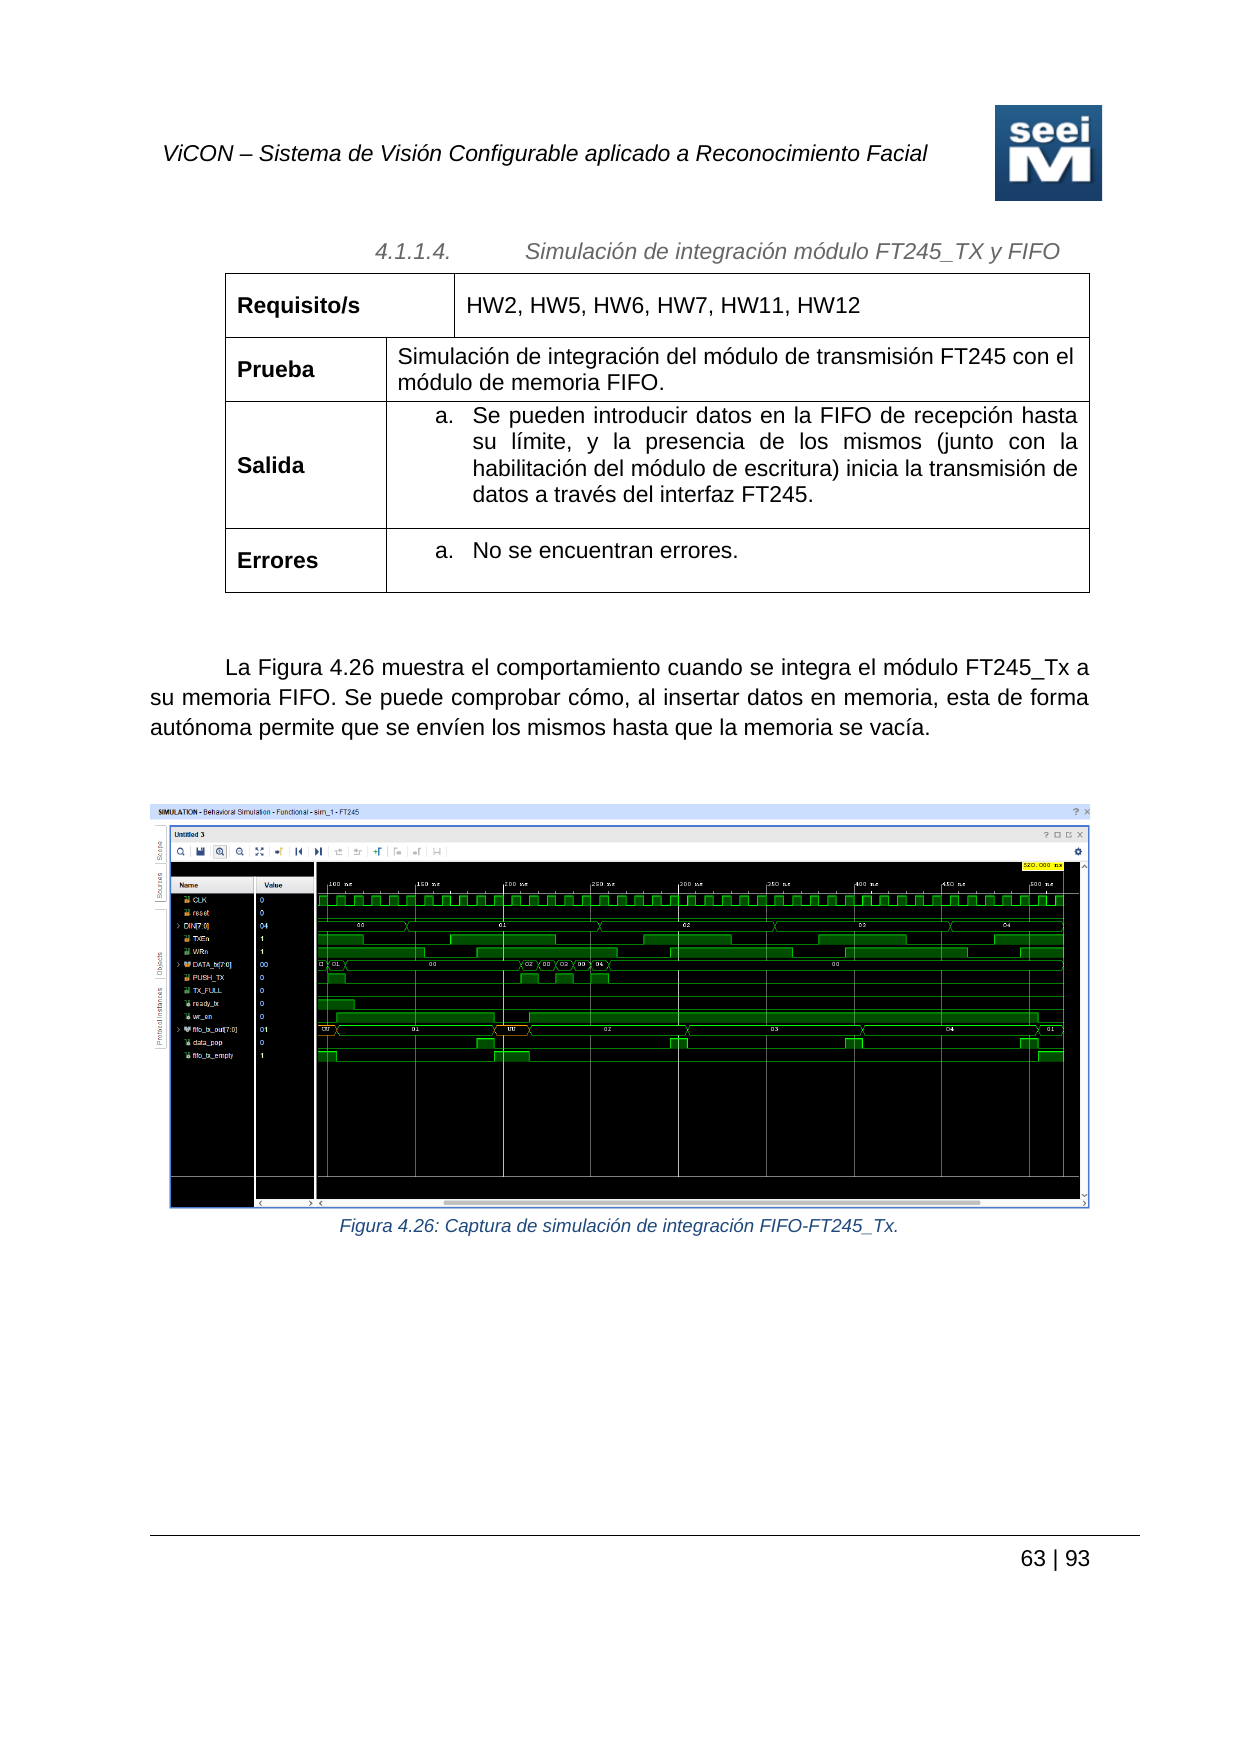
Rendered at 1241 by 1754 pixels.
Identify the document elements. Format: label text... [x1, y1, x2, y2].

table_header Requisito/s [226, 274, 454, 337]
table_cell Errores [226, 529, 386, 592]
table_cell Prueba [226, 338, 386, 401]
table_cell Simulación de integración del módulo de transmisión FT245 con el módulo de memoria FIFO. [387, 338, 1089, 401]
table_cell Se pueden introducir datos en la FIFO de recepción hasta su límite, y la presencia de los mismos (junto con la habilitación del módulo de escritura) inicia la transmisión de datos a través del interfaz FT245. [387, 402, 1089, 528]
table_cell No se encuentran errores. [387, 529, 1089, 592]
picture [995, 105, 1103, 201]
table_header HW2, HW5, HW6, HW7, HW11, HW12 [455, 274, 1089, 337]
table_cell Salida [226, 402, 386, 528]
picture [150, 804, 1091, 1211]
subtitle Simulación de integración módulo FT245_TX y FIFO [375, 238, 1090, 264]
